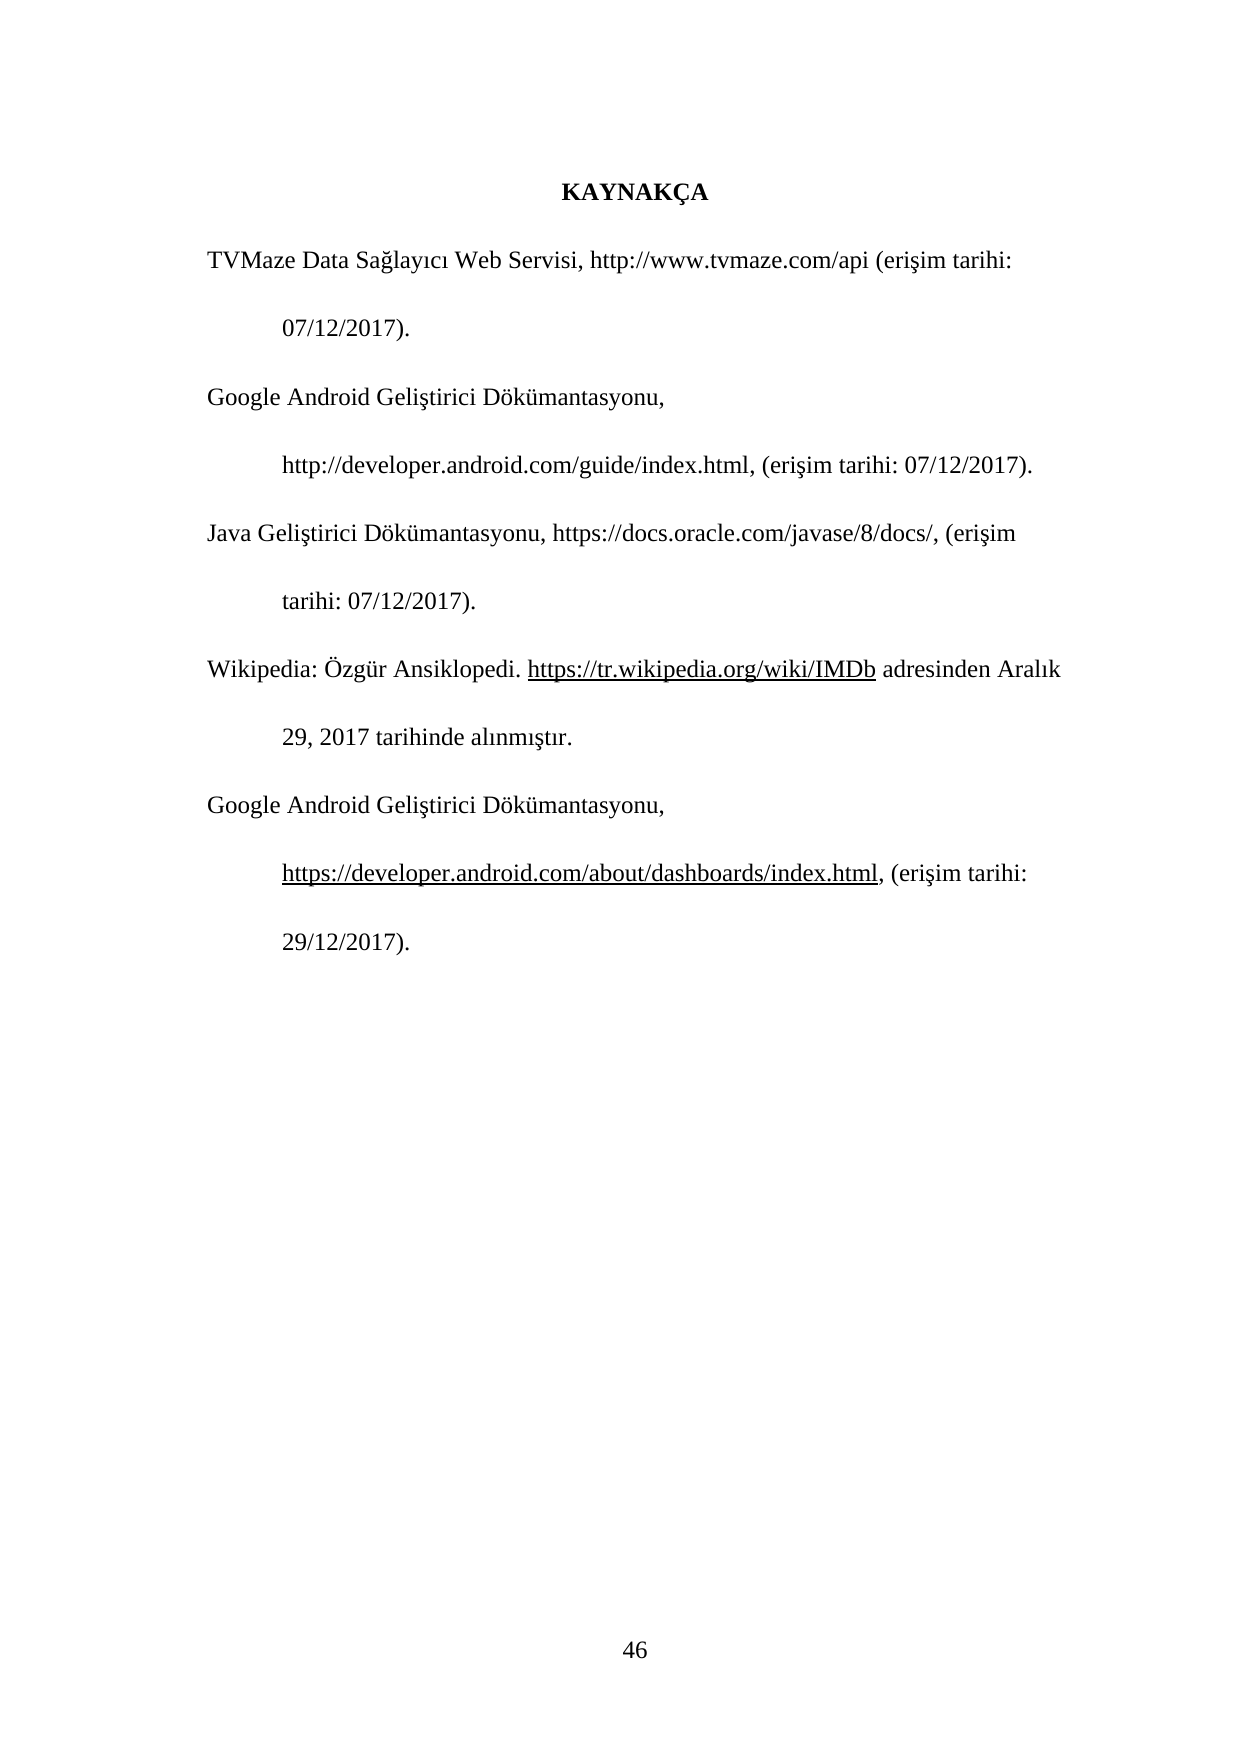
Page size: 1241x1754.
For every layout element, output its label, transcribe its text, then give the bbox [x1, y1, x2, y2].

text 07/12/2017). [207, 313, 1063, 342]
text Wikipedia: Özgür Ansiklopedi. https://tr.wikipedia.org/wiki/IMDb adresinden Aralık [207, 654, 1063, 683]
text Java Geliştirici Dökümantasyonu, https://docs.oracle.com/javase/8/docs/, (erişim [207, 518, 1063, 547]
text https://developer.android.com/about/dashboards/index.html, (erişim tarihi: [207, 858, 1063, 887]
text 29/12/2017). [282, 927, 1063, 955]
text tarihi: 07/12/2017). [207, 586, 1063, 615]
text TVMaze Data Sağlayıcı Web Servisi, http://www.tvmaze.com/api (erişim tarihi: [207, 245, 1063, 274]
text http://developer.android.com/guide/index.html, (erişim tarihi: 07/12/2017). [207, 450, 1063, 478]
text Google Android Geliştirici Dökümantasyonu, [207, 382, 1063, 410]
text KAYNAKÇA [207, 177, 1063, 206]
text 29, 2017 tarihinde alınmıştır. [207, 722, 1063, 751]
text Google Android Geliştirici Dökümantasyonu, [207, 790, 1063, 819]
